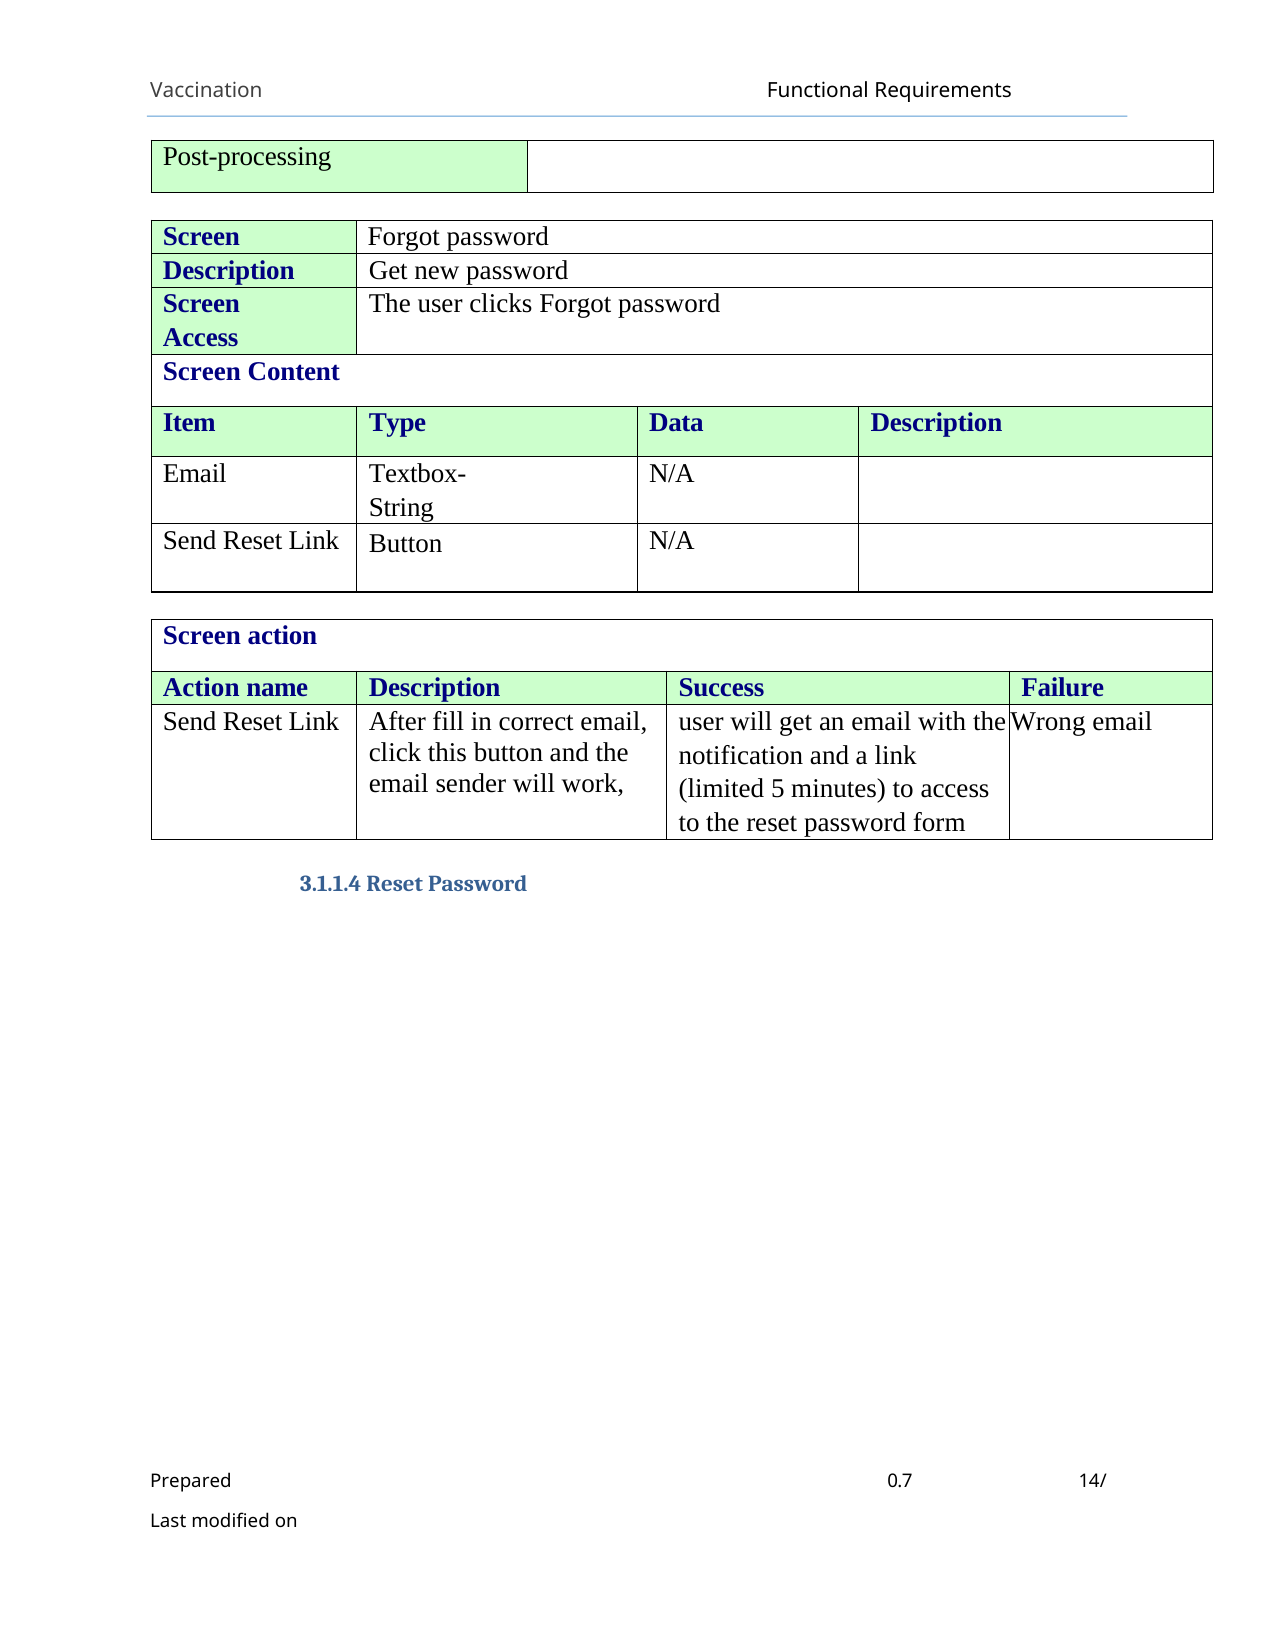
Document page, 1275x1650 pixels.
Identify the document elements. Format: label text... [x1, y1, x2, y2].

table_cell Send Reset Link [152, 705, 356, 839]
table_cell Textbox- String [357, 457, 637, 523]
table_cell Type [357, 407, 637, 456]
table_header Screen [152, 221, 356, 253]
table_cell Description [859, 407, 1212, 456]
subtitle 3.1.1.4 Reset Password [225, 871, 1275, 897]
table_cell N/A [638, 457, 858, 523]
table_cell user will get an email with the notification and a link (limited 5 minutes) to access to the reset password form [667, 705, 1009, 839]
table_cell Description [152, 254, 356, 287]
table_cell N/A [638, 524, 858, 591]
table_cell Success [667, 672, 1009, 704]
table_cell [859, 457, 1212, 523]
table_cell Post-processing [152, 141, 527, 192]
table_cell Screen Access [152, 288, 356, 354]
table_cell Send Reset Link [152, 524, 356, 591]
table_cell Action name [152, 672, 356, 704]
table_cell Email [152, 457, 356, 523]
table_cell Button [357, 524, 637, 591]
table_cell Screen Content [152, 355, 1212, 406]
table_cell [859, 524, 1212, 591]
table_cell Item [152, 407, 356, 456]
table_cell After fill in correct email, click this button and the email sender will work, [357, 705, 666, 839]
table_cell Data [638, 407, 858, 456]
table_cell The user clicks Forgot password [357, 288, 1212, 354]
table_header Screen action [152, 620, 1212, 671]
table_cell [528, 141, 1213, 192]
table_cell Failure [1010, 672, 1212, 704]
table_header Forgot password [357, 221, 1212, 253]
table_cell Description [357, 672, 666, 704]
table_cell Get new password [357, 254, 1212, 287]
table_cell Wrong email [1010, 705, 1212, 839]
